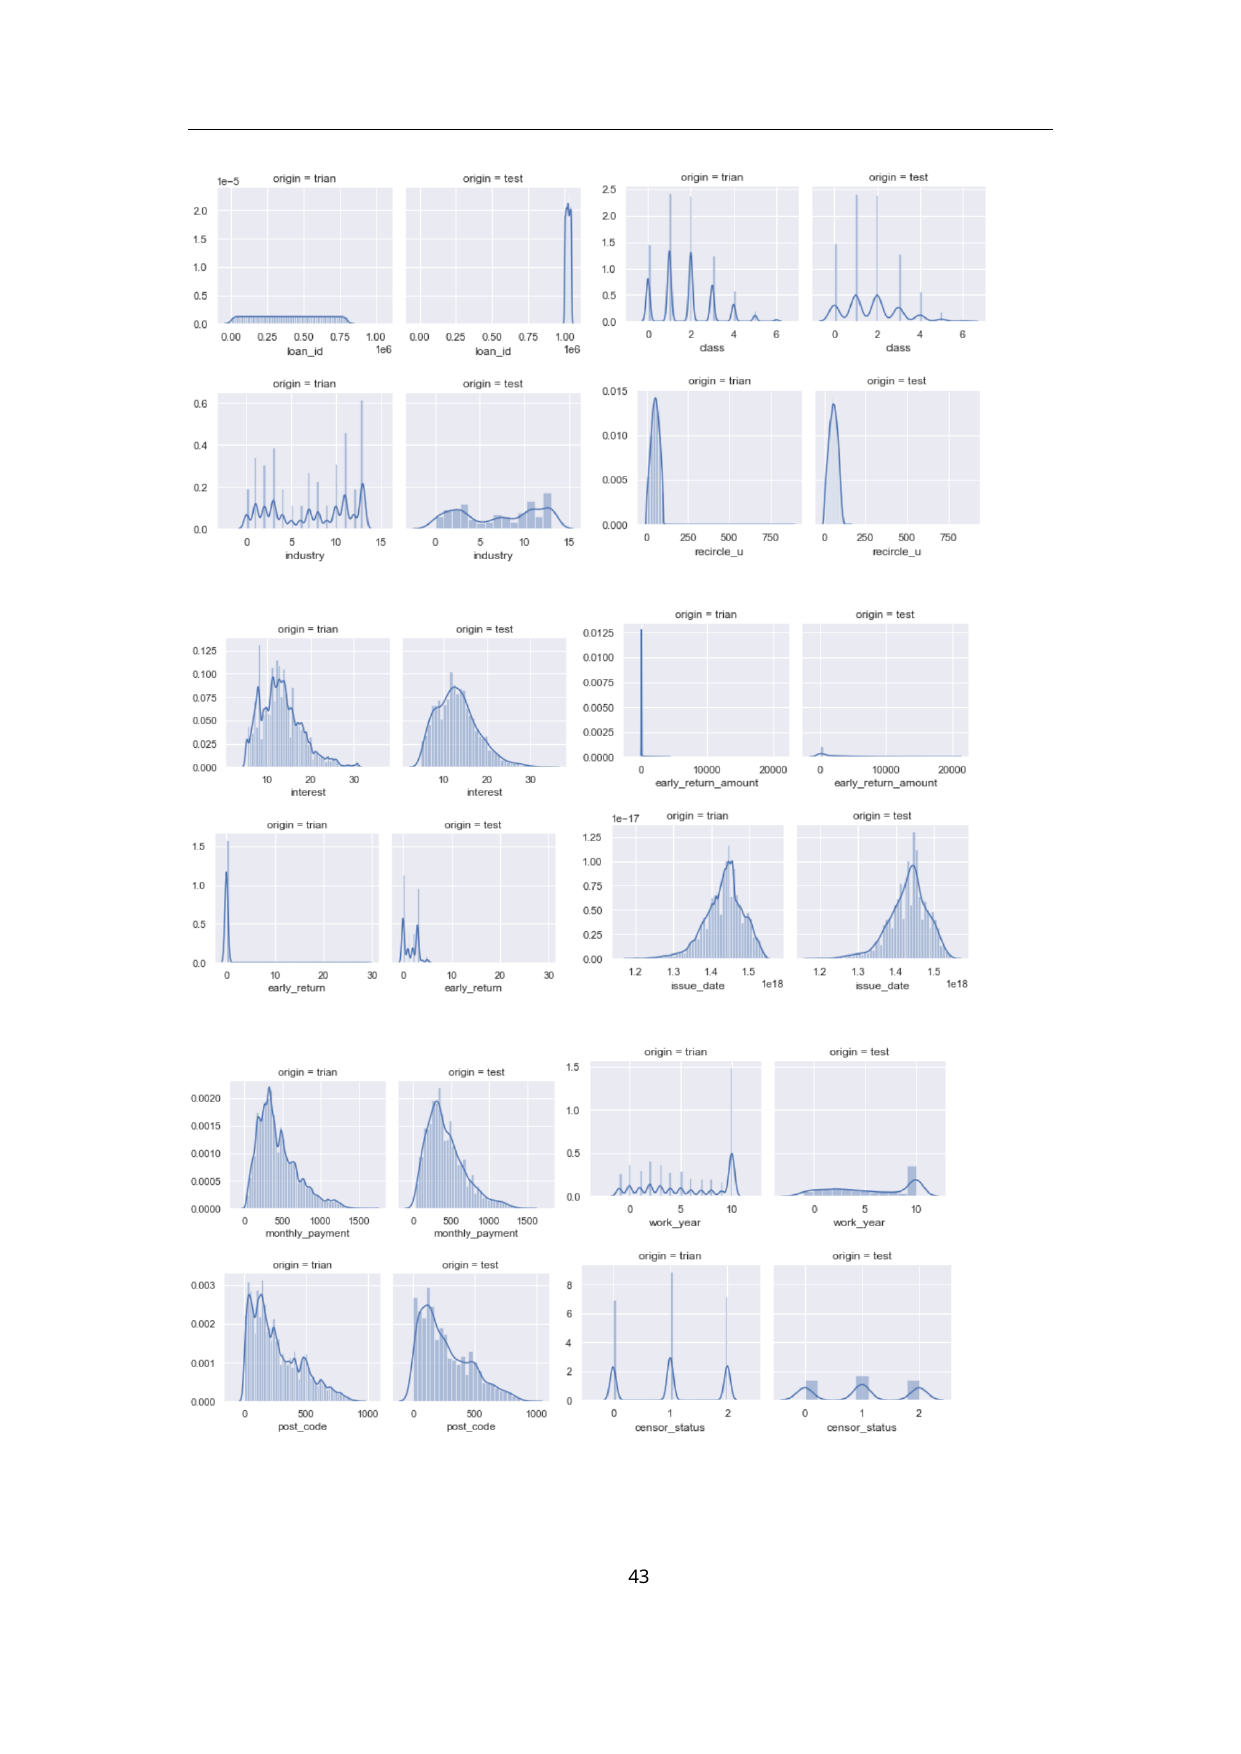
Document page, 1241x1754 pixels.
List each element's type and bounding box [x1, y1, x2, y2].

picture [187, 160, 993, 566]
picture [187, 1043, 959, 1437]
picture [187, 603, 987, 1000]
